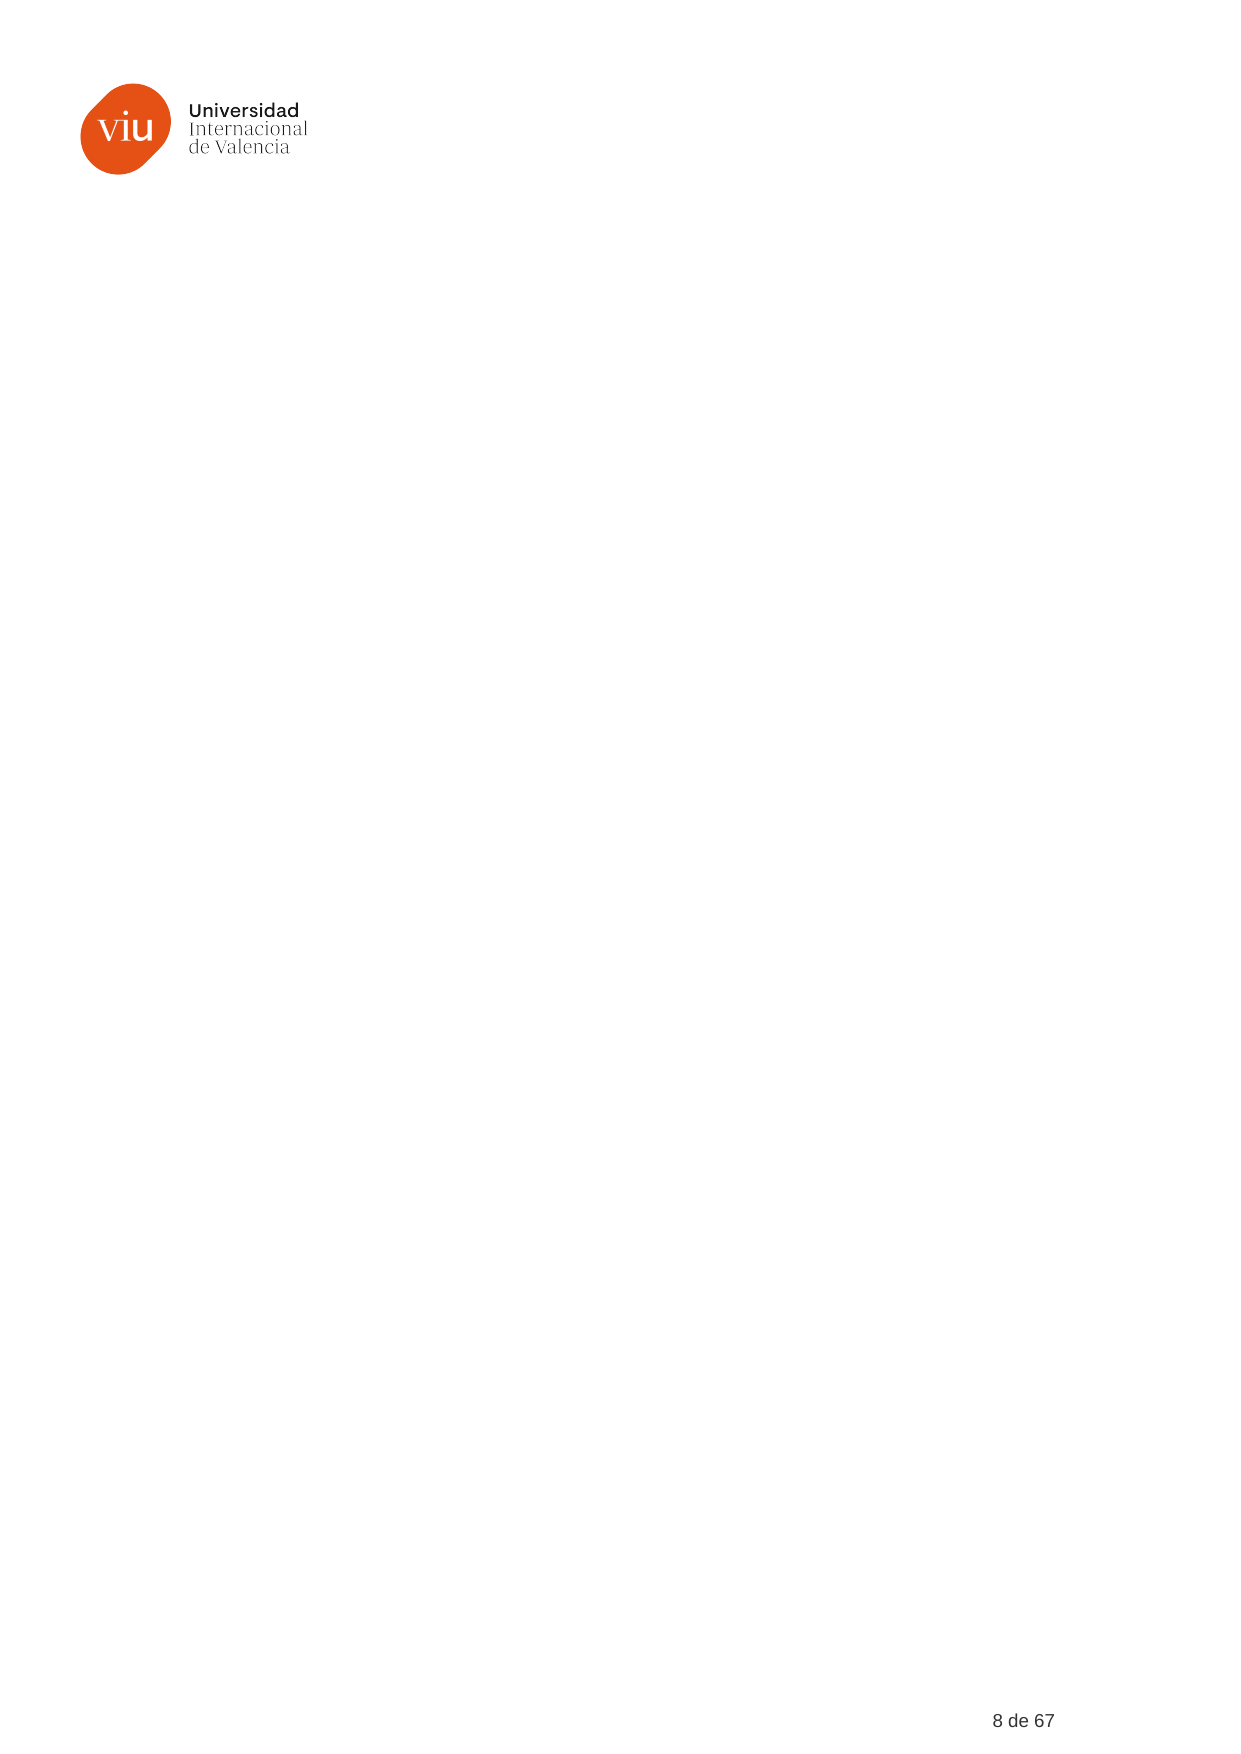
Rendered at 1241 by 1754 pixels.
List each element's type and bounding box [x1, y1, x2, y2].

picture [59, 62, 329, 197]
